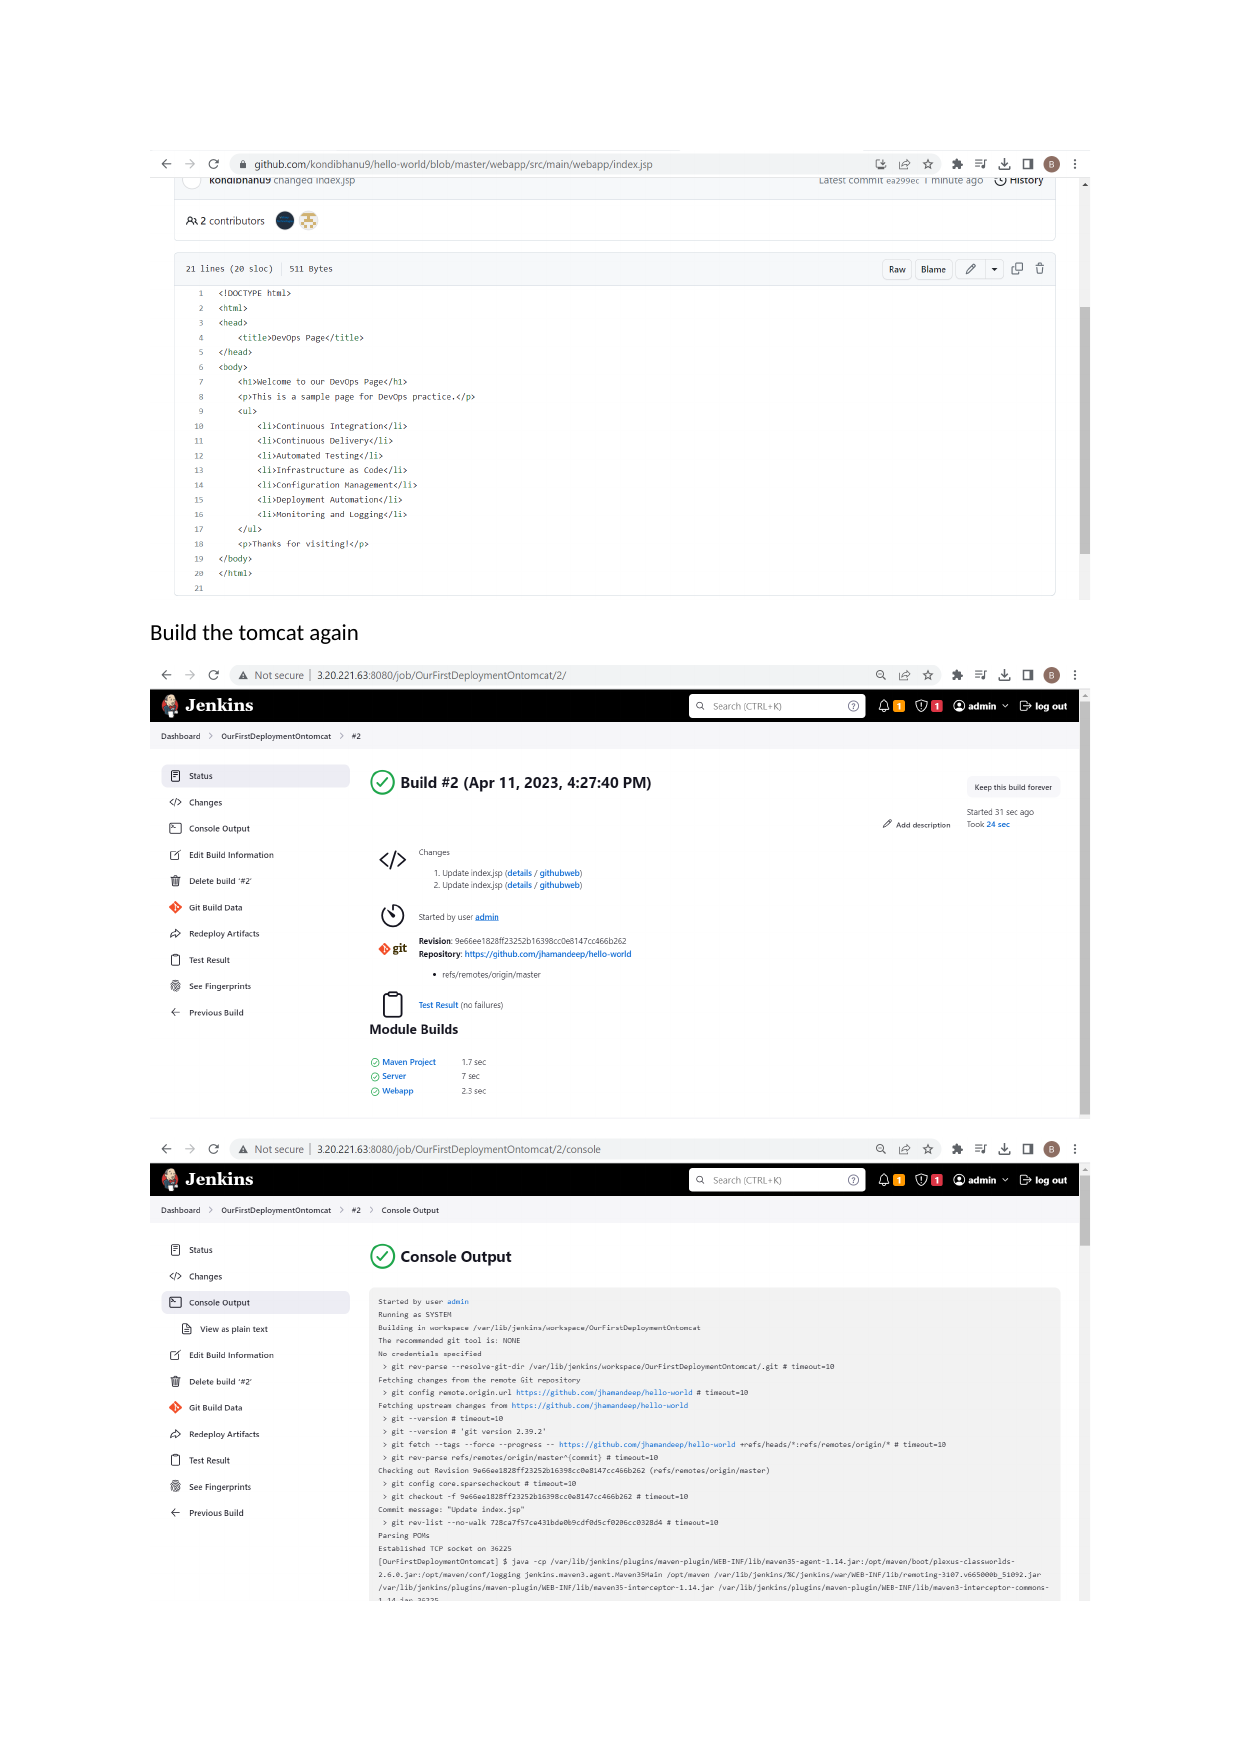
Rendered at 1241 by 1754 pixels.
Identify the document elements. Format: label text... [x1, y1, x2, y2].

picture [150, 665, 1091, 1119]
text Build the tomcat again [150, 618, 1090, 646]
picture [150, 150, 1091, 600]
picture [150, 1137, 1091, 1601]
